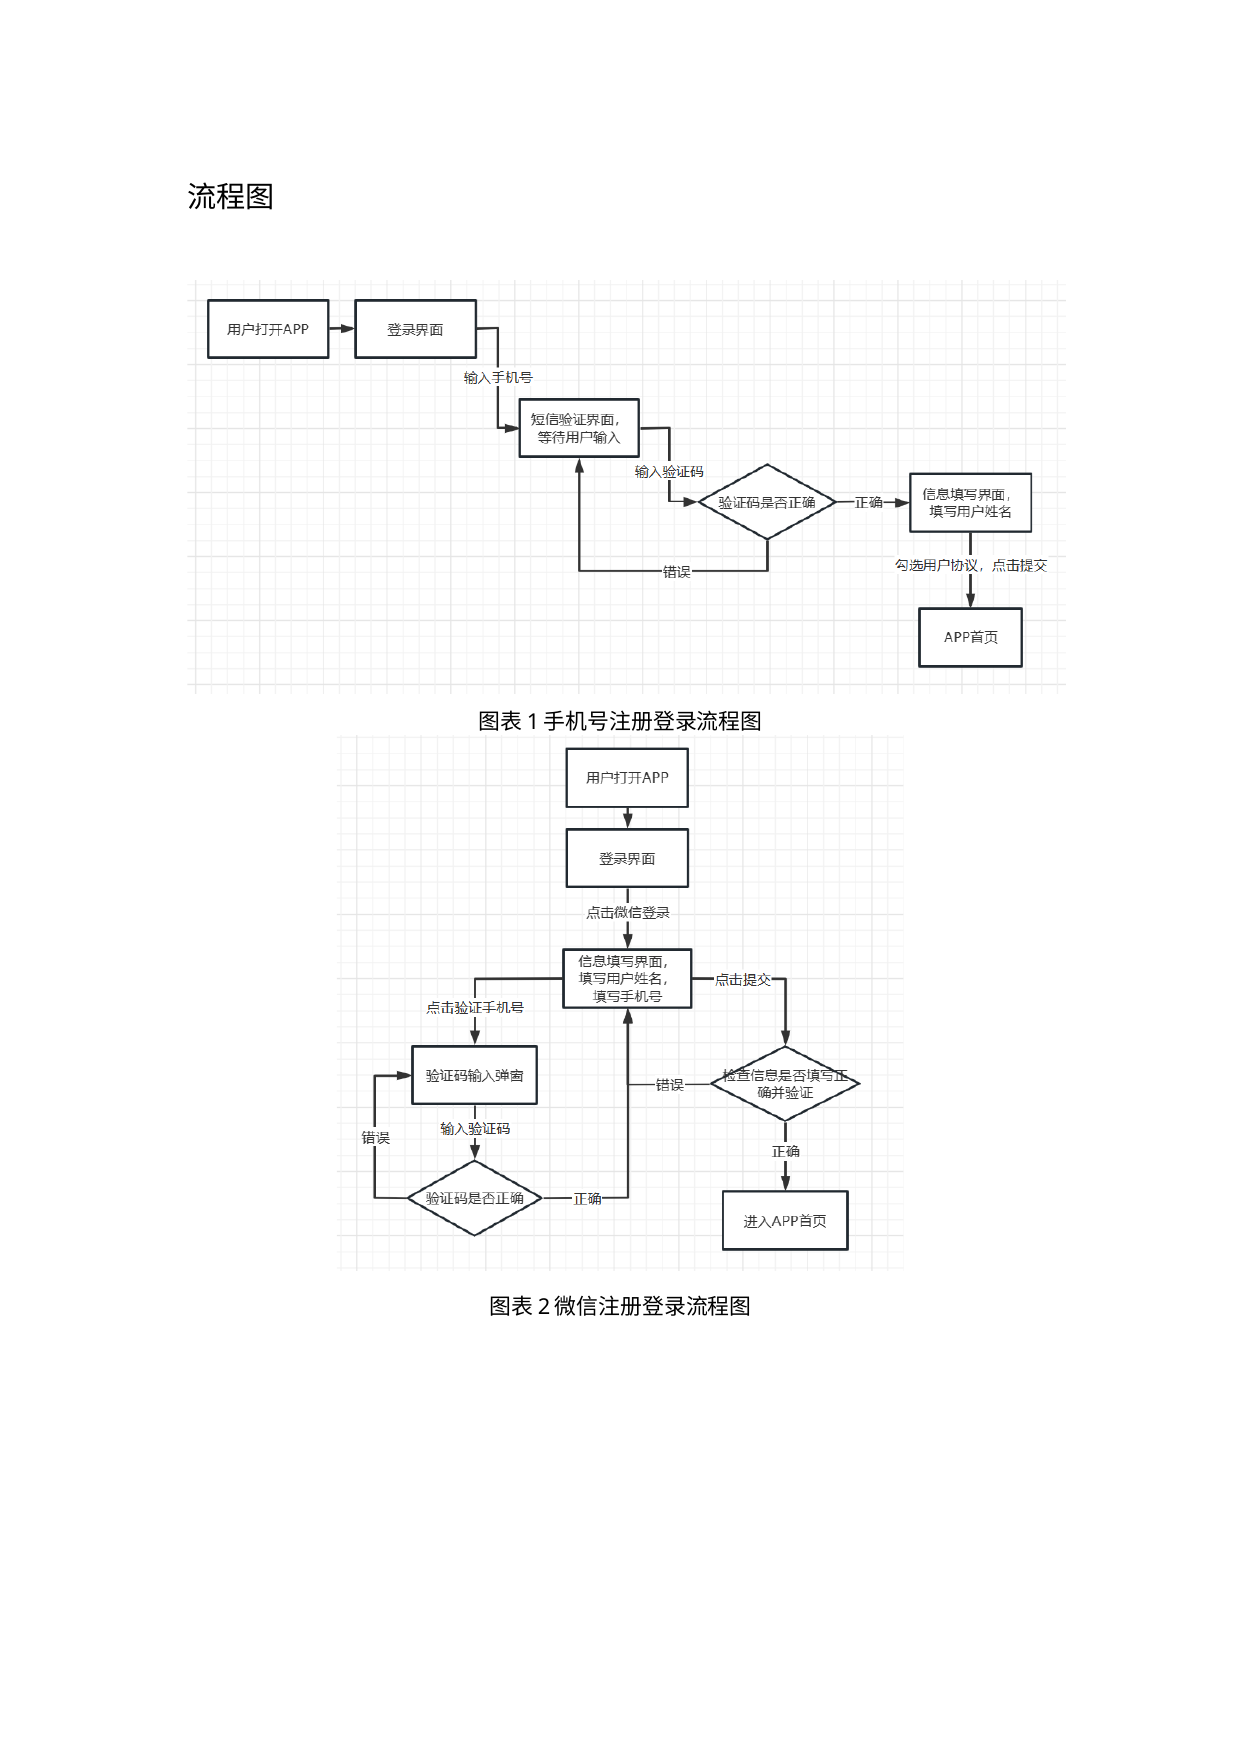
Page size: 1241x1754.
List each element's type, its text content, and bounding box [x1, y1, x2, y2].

text 图表 1手机号注册登录流程图 [187, 703, 1053, 736]
text 图表 2微信注册登录流程图 [187, 1288, 1053, 1321]
picture [336, 735, 904, 1271]
subtitle 流程图 [187, 162, 1053, 227]
picture [187, 280, 1066, 694]
